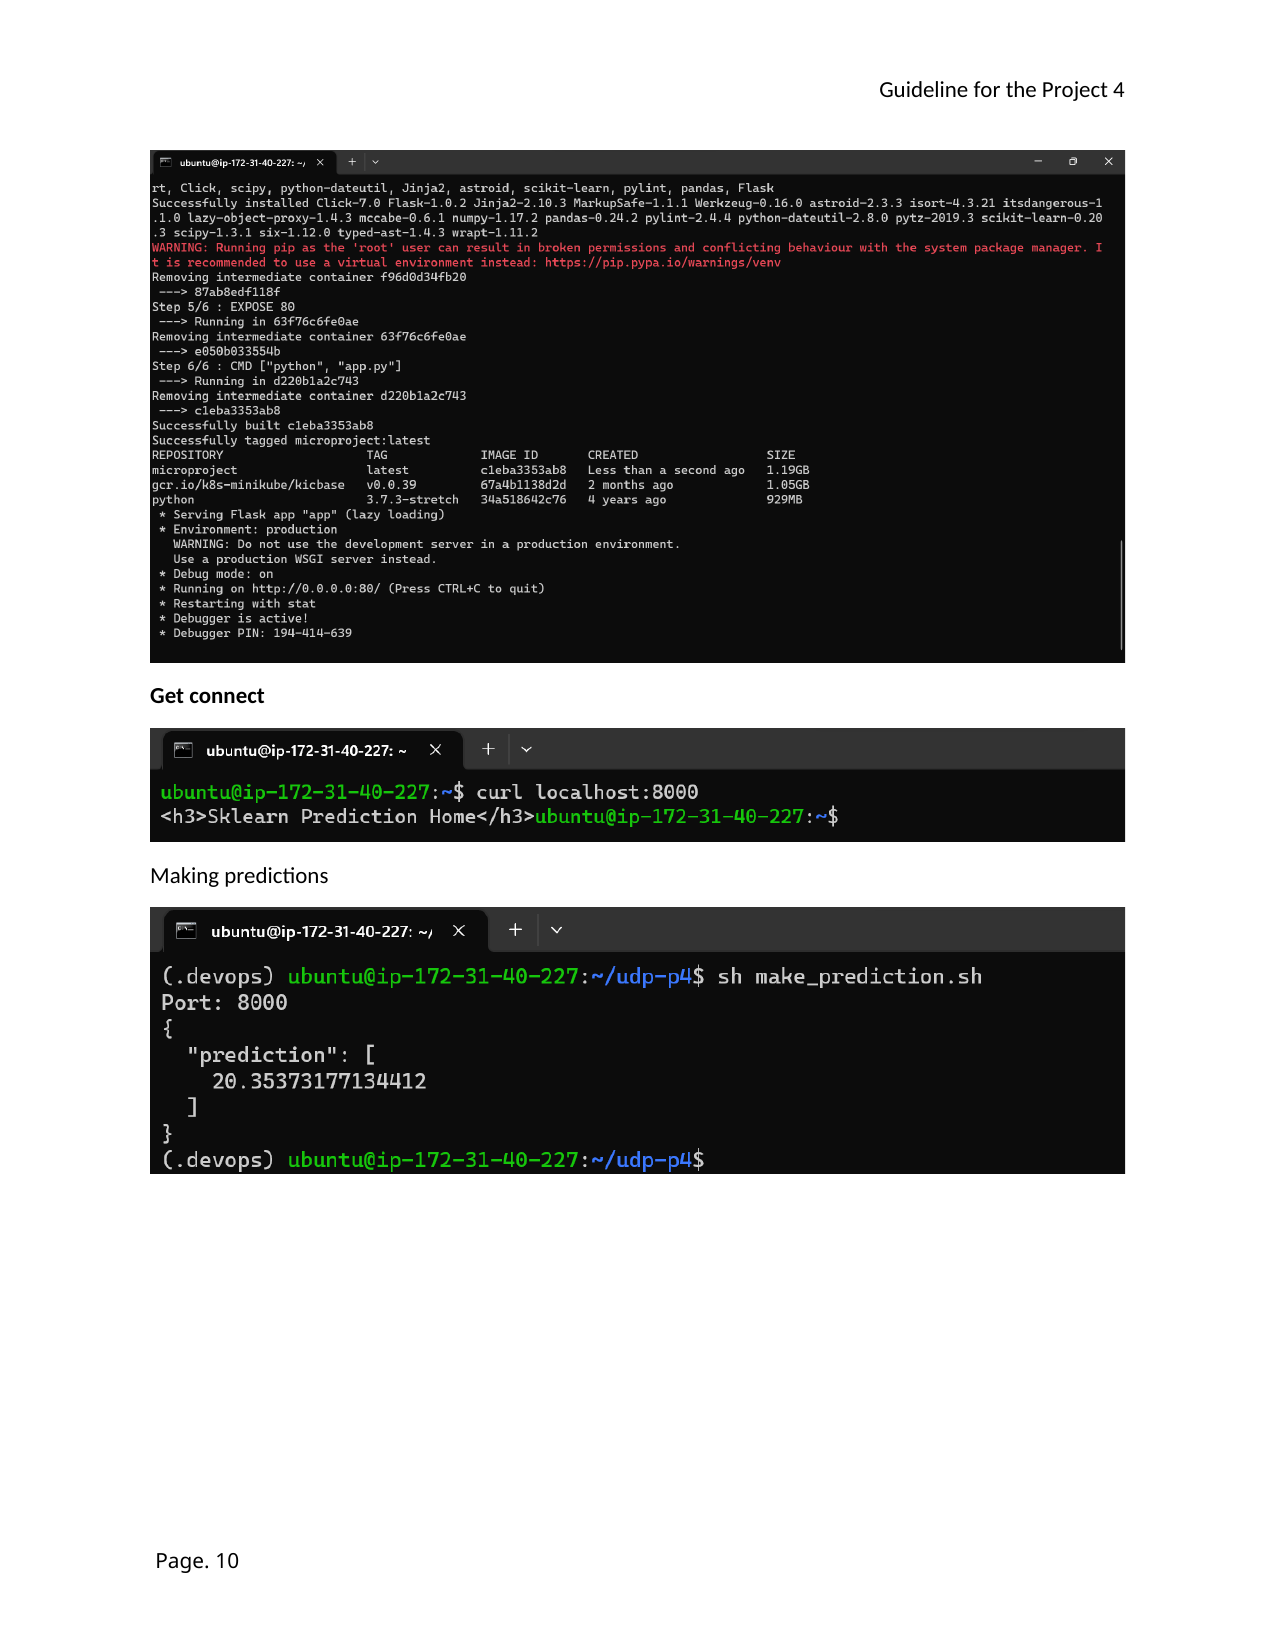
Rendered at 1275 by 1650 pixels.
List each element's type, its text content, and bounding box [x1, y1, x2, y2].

text Get connect [150, 682, 1125, 709]
picture [150, 150, 1125, 663]
text Making predictions [150, 861, 1125, 889]
picture [150, 728, 1125, 842]
picture [150, 907, 1125, 1174]
